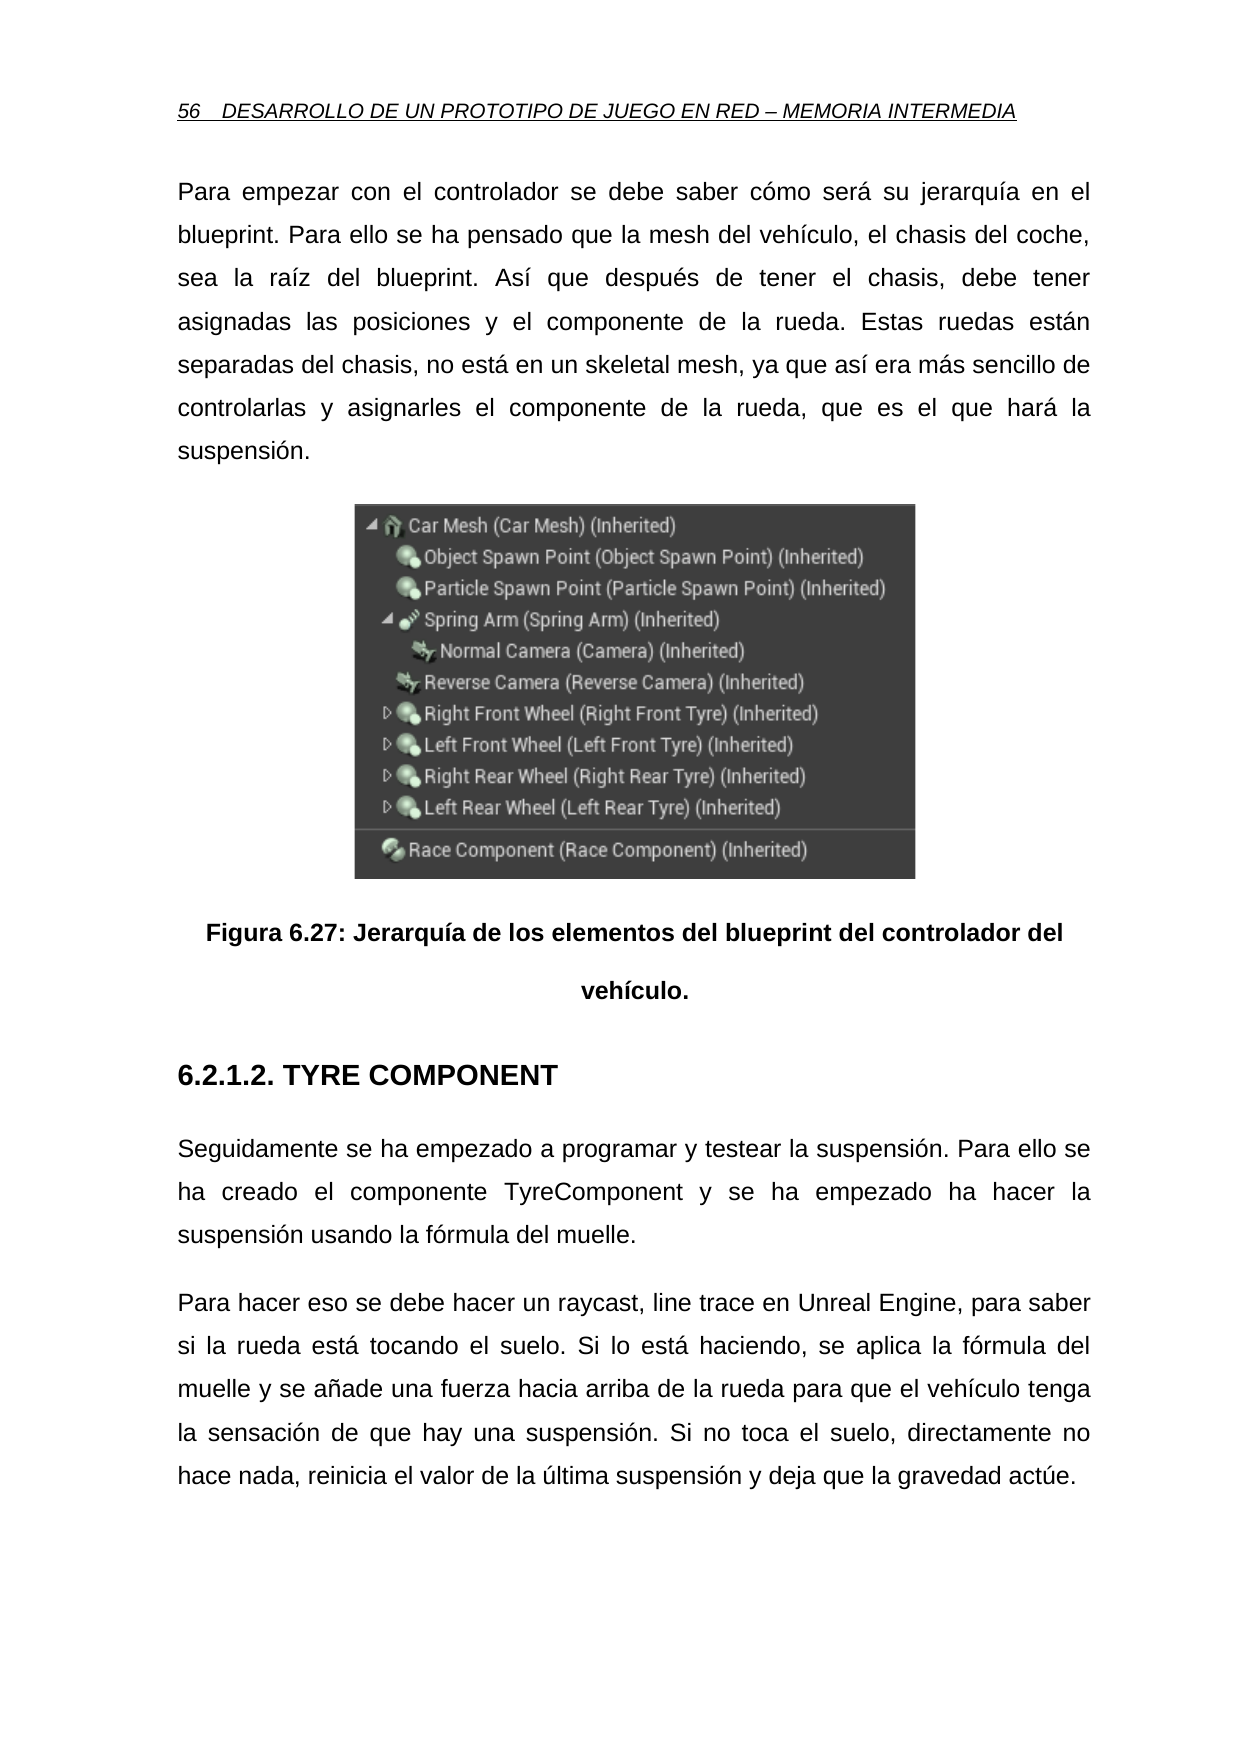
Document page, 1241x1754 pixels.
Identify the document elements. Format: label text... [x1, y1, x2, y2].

text Para empezar con el controlador se debe saber cómo será su jerarquía en el blueprint. Para ello se ha pensado que la mesh del vehículo, el chasis del coche, sea la raíz del blueprint. Así que después de tener el chasis, debe tener asignadas las posiciones y el componente de la rueda. Estas ruedas están separadas del chasis, no está en un skeletal mesh, ya que así era más sencillo de controlarlas y asignarles el componente de la rueda, que es el que hará la suspensión. [177, 177, 1092, 465]
text Seguidamente se ha empezado a programar y testear la suspensión. Para ello se ha creado el componente TyreComponent y se ha empezado ha hacer la suspensión usando la fórmula del muelle. [177, 1134, 1092, 1249]
text Para hacer eso se debe hacer un raycast, line trace en Unreal Engine, para saber si la rueda está tocando el suelo. Si lo está haciendo, se aplica la fórmula del muelle y se añade una fuerza hacia arriba de la rueda para que el vehículo tenga la sensación de que hay una suspensión. Si no toca el suelo, directamente no hace nada, reinicia el valor de la última suspensión y deja que la gravedad actúe. [177, 1288, 1092, 1489]
subtitle TYRE COMPONENT [177, 1058, 1092, 1092]
picture [354, 504, 916, 879]
